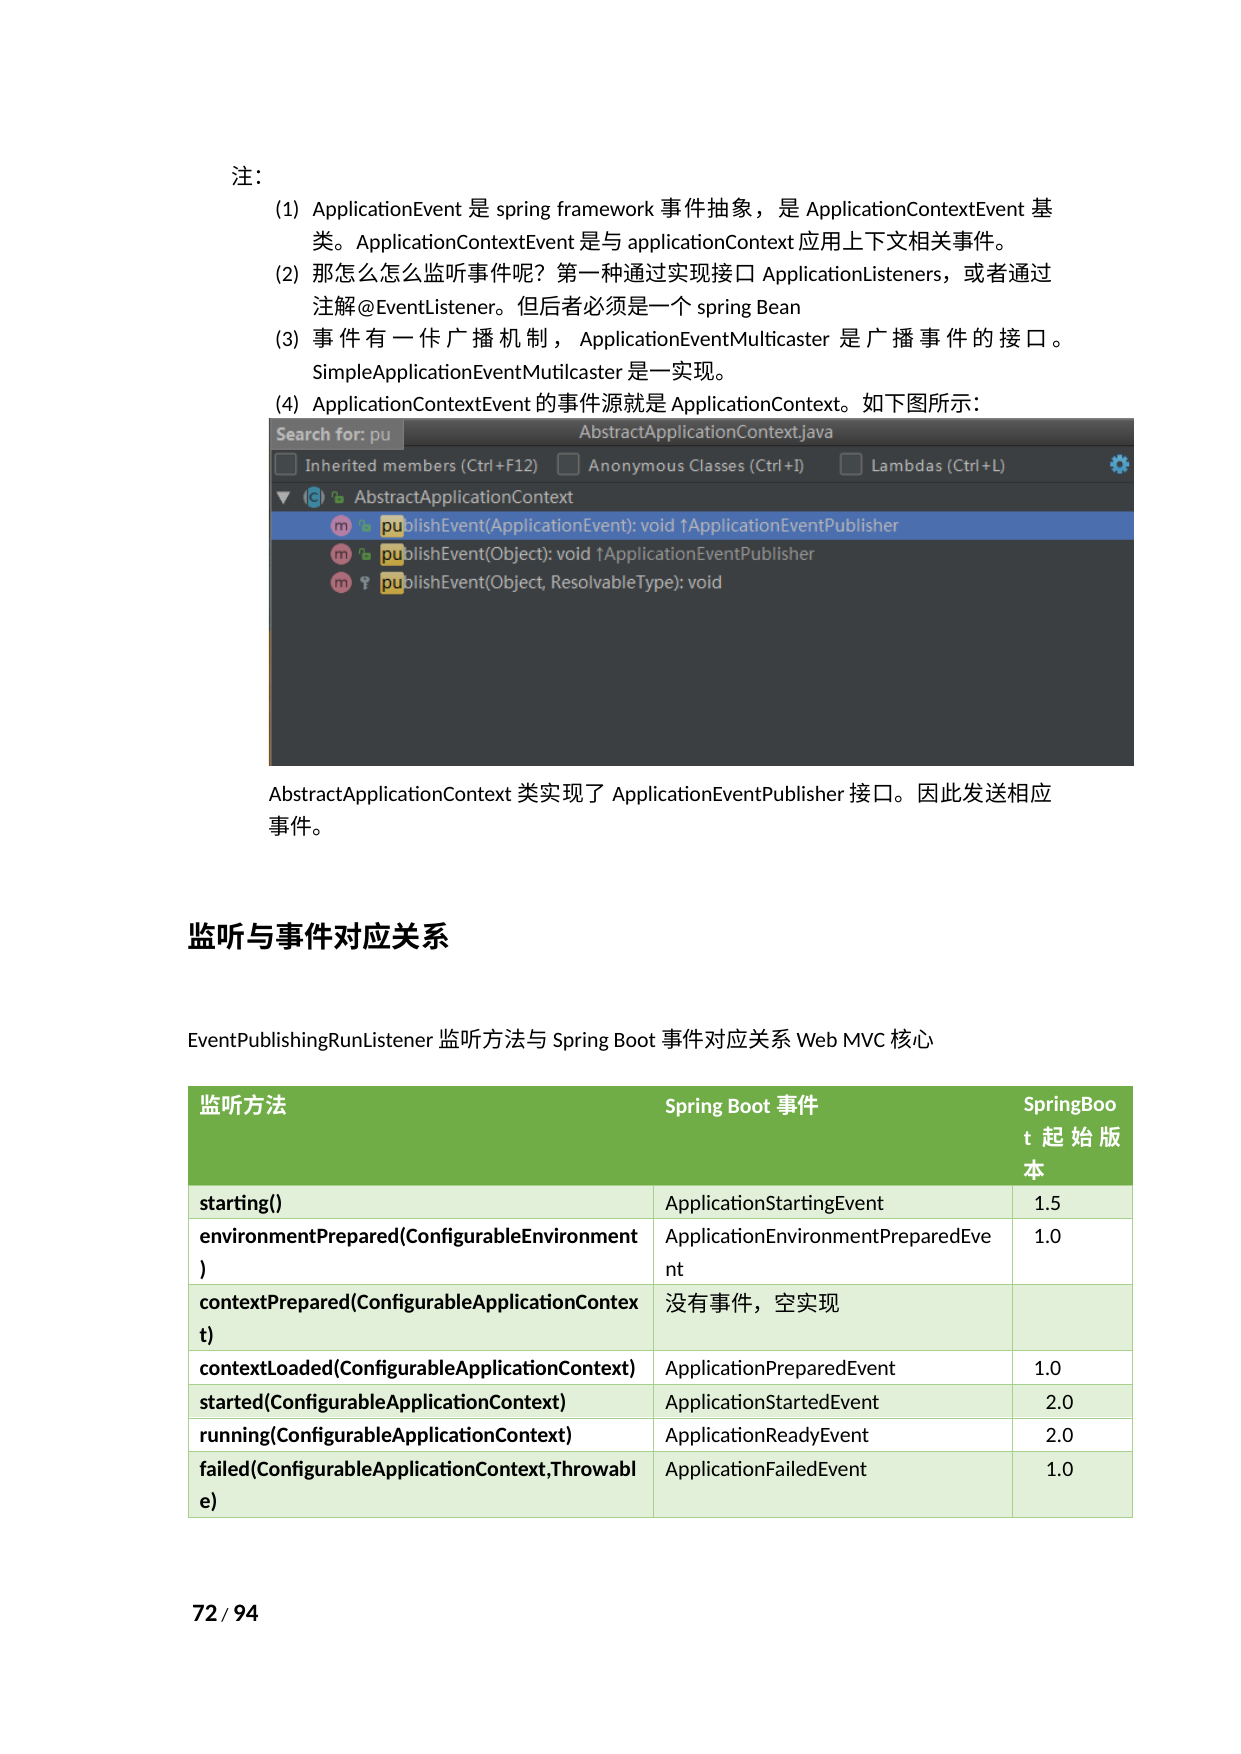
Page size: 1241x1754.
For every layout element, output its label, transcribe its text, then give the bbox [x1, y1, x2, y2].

table_cell 1.0 [1013, 1219, 1132, 1284]
table_cell 2.0 [1013, 1419, 1132, 1451]
text AbstractApplicationContext类实现了ApplicationEventPublisher接口。因此发送相应事件。 [269, 776, 1053, 841]
table_cell running(ConfigurableApplicationContext) [189, 1419, 653, 1451]
table_cell ApplicationReadyEvent [654, 1419, 1012, 1451]
list 那怎么怎么监听事件呢？第一种通过实现接口ApplicationListeners，或者通过注解@EventListener。但后者必须是一个spring Bean [275, 256, 1053, 321]
table_cell 1.0 [1013, 1452, 1132, 1517]
table_cell contextLoaded(ConfigurableApplicationContext) [189, 1351, 653, 1384]
table_cell 2.0 [1013, 1385, 1132, 1417]
table_header Spring Boot 事件 [654, 1087, 1012, 1185]
table_cell [1013, 1285, 1132, 1350]
table_cell ApplicationEnvironmentPreparedEvent [654, 1219, 1012, 1284]
table_cell starting() [189, 1186, 653, 1218]
table_cell 1.0 [1013, 1351, 1132, 1384]
list ApplicationContextEvent的事件源就是ApplicationContext。如下图所示： [275, 386, 1053, 418]
list 事件有一佧广播机制，ApplicationEventMulticaster是广播事件的接口。SimpleApplicationEventMutilcaster是一实现。 [275, 321, 1053, 386]
table_cell failed(ConfigurableApplicationContext,Throwable) [189, 1452, 653, 1517]
table_cell ApplicationFailedEvent [654, 1452, 1012, 1517]
subtitle 监听与事件对应关系 [187, 903, 1053, 968]
table_cell ApplicationStartedEvent [654, 1385, 1012, 1417]
table_cell started(ConfigurableApplicationContext) [189, 1385, 653, 1417]
text EventPublishingRunListener 监听方法与 Spring Boot 事件对应关系Web MVC 核心 [187, 1021, 1053, 1054]
list ApplicationEvent是spring framework事件抽象，是ApplicationContextEvent基类。ApplicationContextEvent是与applicationContext应用上下文相关事件。 [275, 191, 1053, 256]
table_cell ApplicationStartingEvent [654, 1186, 1012, 1218]
table_cell ApplicationPreparedEvent [654, 1351, 1012, 1384]
table_cell 没有事件，空实现 [654, 1285, 1012, 1350]
table_header SpringBoot起始版本 [1013, 1087, 1132, 1185]
picture [268, 418, 1134, 766]
table_header 监听方法 [189, 1087, 653, 1185]
text 注： [231, 158, 1053, 191]
table_cell environmentPrepared(ConfigurableEnvironment) [189, 1219, 653, 1284]
table_cell 1.5 [1013, 1186, 1132, 1218]
table_cell contextPrepared(ConfigurableApplicationContext) [189, 1285, 653, 1350]
